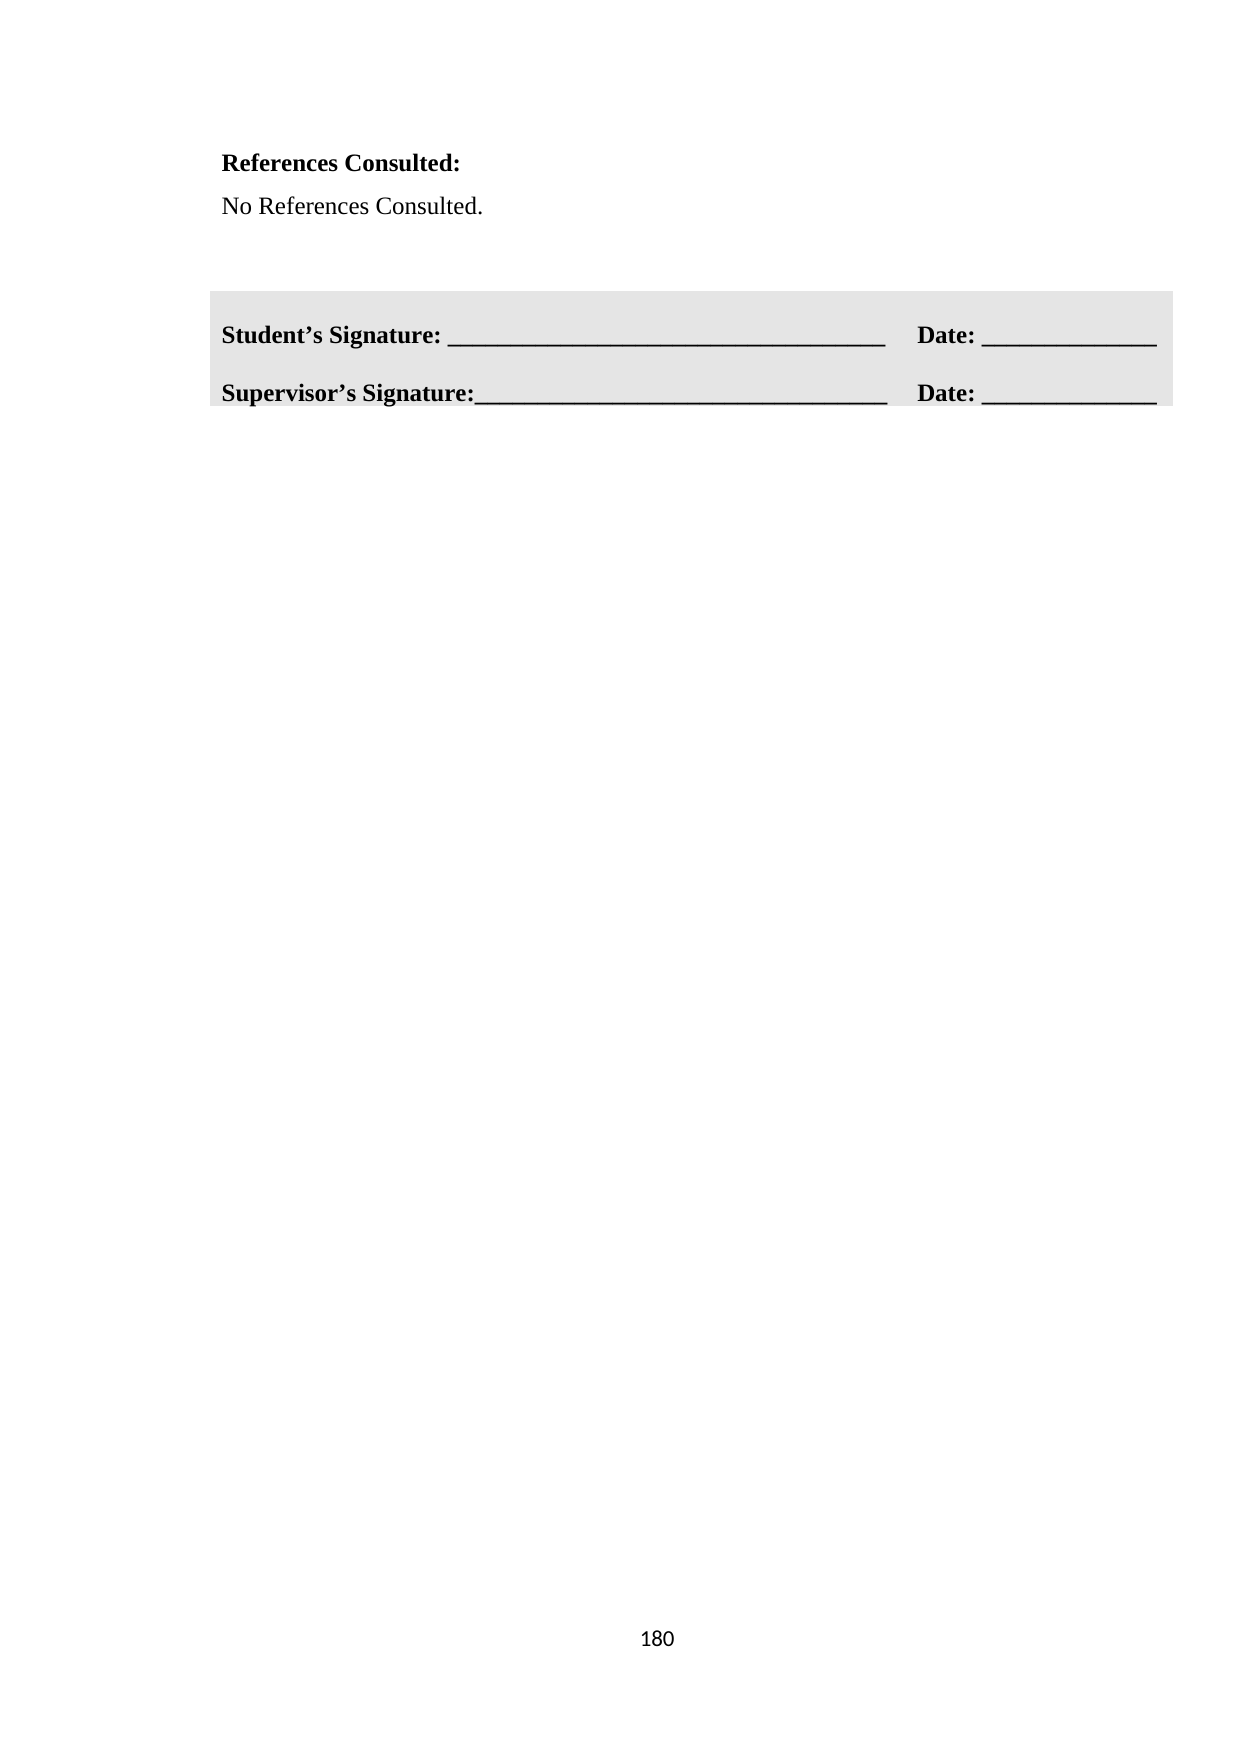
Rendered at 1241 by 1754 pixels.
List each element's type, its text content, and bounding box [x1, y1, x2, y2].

text References Consulted: [221, 148, 1092, 176]
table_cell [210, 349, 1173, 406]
text No References Consulted. [221, 191, 1092, 219]
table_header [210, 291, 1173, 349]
